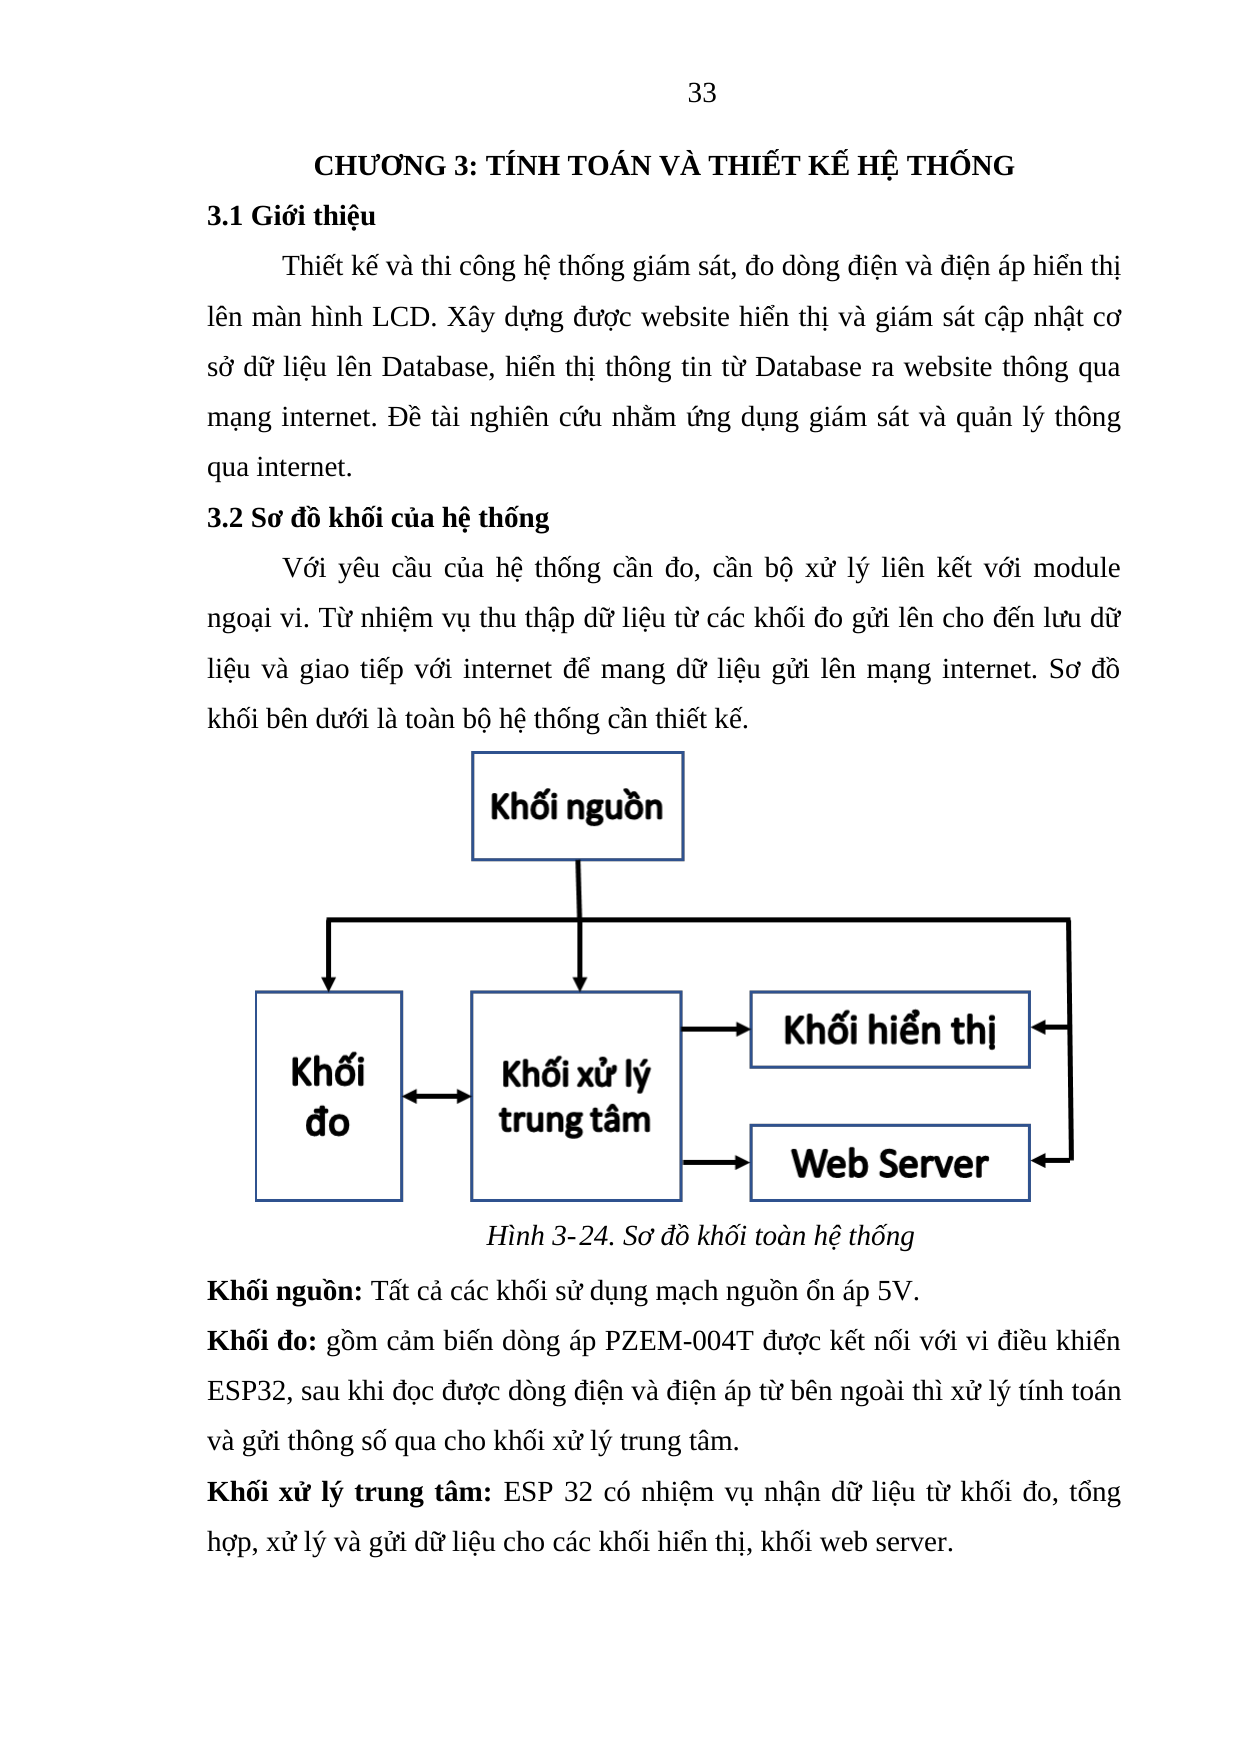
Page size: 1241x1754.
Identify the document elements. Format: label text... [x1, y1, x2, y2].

text Khối đo: gồm cảm biến dòng áp PZEM-004T được kết nối với vi điều khiển ESP32, sau khi đọc được dòng điện và điện áp từ bên ngoài thì xử lý tính toán và gửi thông số qua cho khối xử lý trung tâm. [207, 1323, 1122, 1457]
picture [255, 751, 1074, 1202]
text Thiết kế và thi công hệ thống giám sát, đo dòng điện và điện áp hiển thị lên màn hình LCD. Xây dựng được website hiển thị và giám sát cập nhật cơ sở dữ liệu lên Database, hiển thị thông tin từ Database ra website thông qua mạng internet. Đề tài nghiên cứu nhằm ứng dụng giám sát và quản lý thông qua internet. [207, 248, 1122, 483]
subtitle Giới thiệu [207, 198, 1122, 232]
text Khối xử lý trung tâm: ESP 32 có nhiệm vụ nhận dữ liệu từ khối đo, tổng hợp, xử lý và gửi dữ liệu cho các khối hiển thị, khối web server. [207, 1474, 1122, 1558]
text Hình 3-1. Sơ đồ khối toàn hệ thống [207, 1218, 1122, 1252]
text Khối nguồn: Tất cả các khối sử dụng mạch nguồn ổn áp 5V. [207, 1273, 1122, 1306]
text Với yêu cầu của hệ thống cần đo, cần bộ xử lý liên kết với module ngoại vi. Từ nhiệm vụ thu thập dữ liệu từ các khối đo gửi lên cho đến lưu dữ liệu và giao tiếp với internet để mang dữ liệu gửi lên mạng internet. Sơ đồ khối bên dưới là toàn bộ hệ thống cần thiết kế. [207, 550, 1122, 735]
subtitle Sơ đồ khối của hệ thống [207, 500, 1122, 533]
subtitle Tính toán và thiết kế hệ thống [207, 148, 1122, 181]
